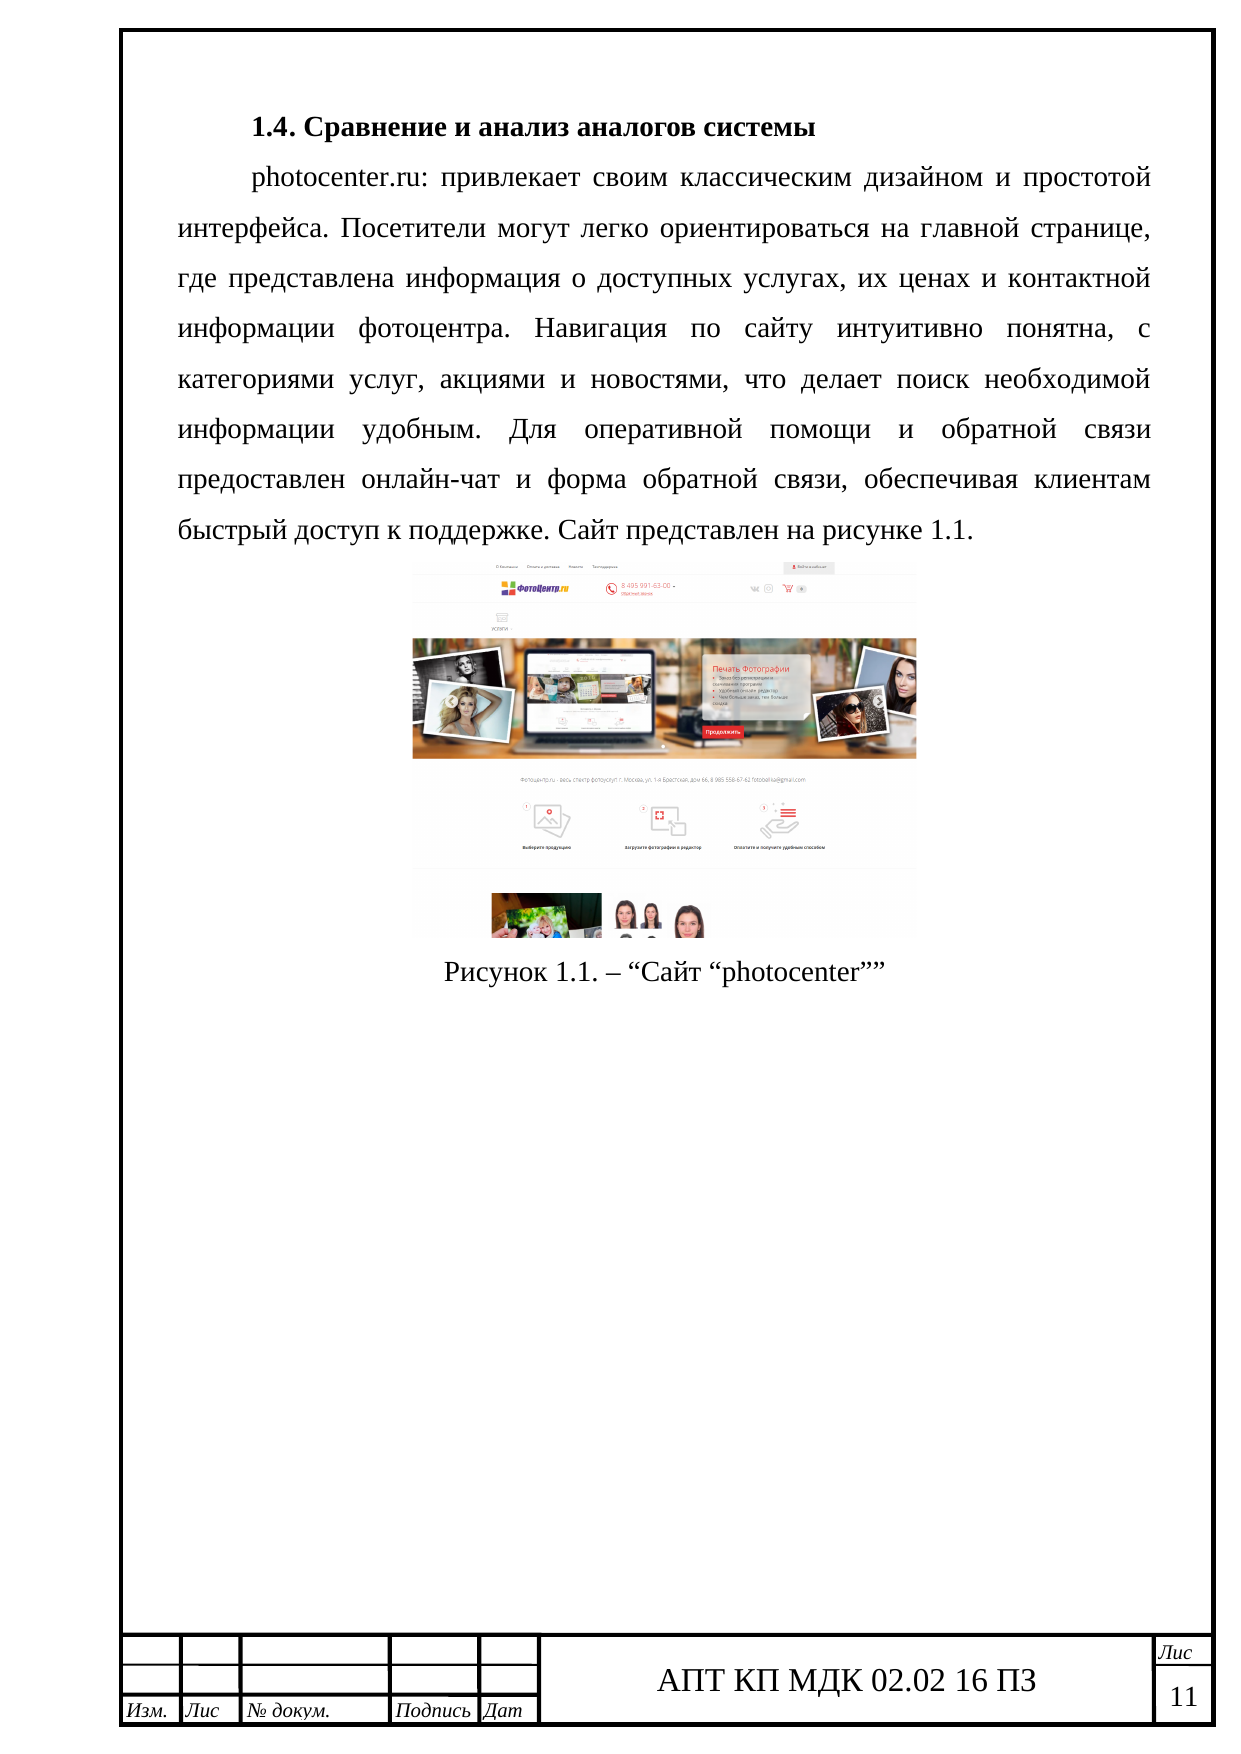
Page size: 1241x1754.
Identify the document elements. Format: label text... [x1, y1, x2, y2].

subtitle . Сравнение и анализ аналогов системы [251, 109, 1152, 143]
text Рисунок 1.1. – “Сайт “photocenter”” [177, 954, 1152, 988]
picture [412, 562, 917, 938]
text photocenter.ru: привлекает своим классическим дизайном и простотой интерфейса. Посетители могут легко ориентироваться на главной странице, где представлена информация о доступных услугах, их ценах и контактной информации фотоцентра. Навигация по сайту интуитивно понятна, с категориями услуг, акциями и новостями, что делает поиск необходимой информации удобным. Для оперативной помощи и обратной связи предоставлен онлайн-чат и форма обратной связи, обеспечивая клиентам быстрый доступ к поддержке. Сайт представлен на рисунке 1.1. [177, 159, 1152, 545]
